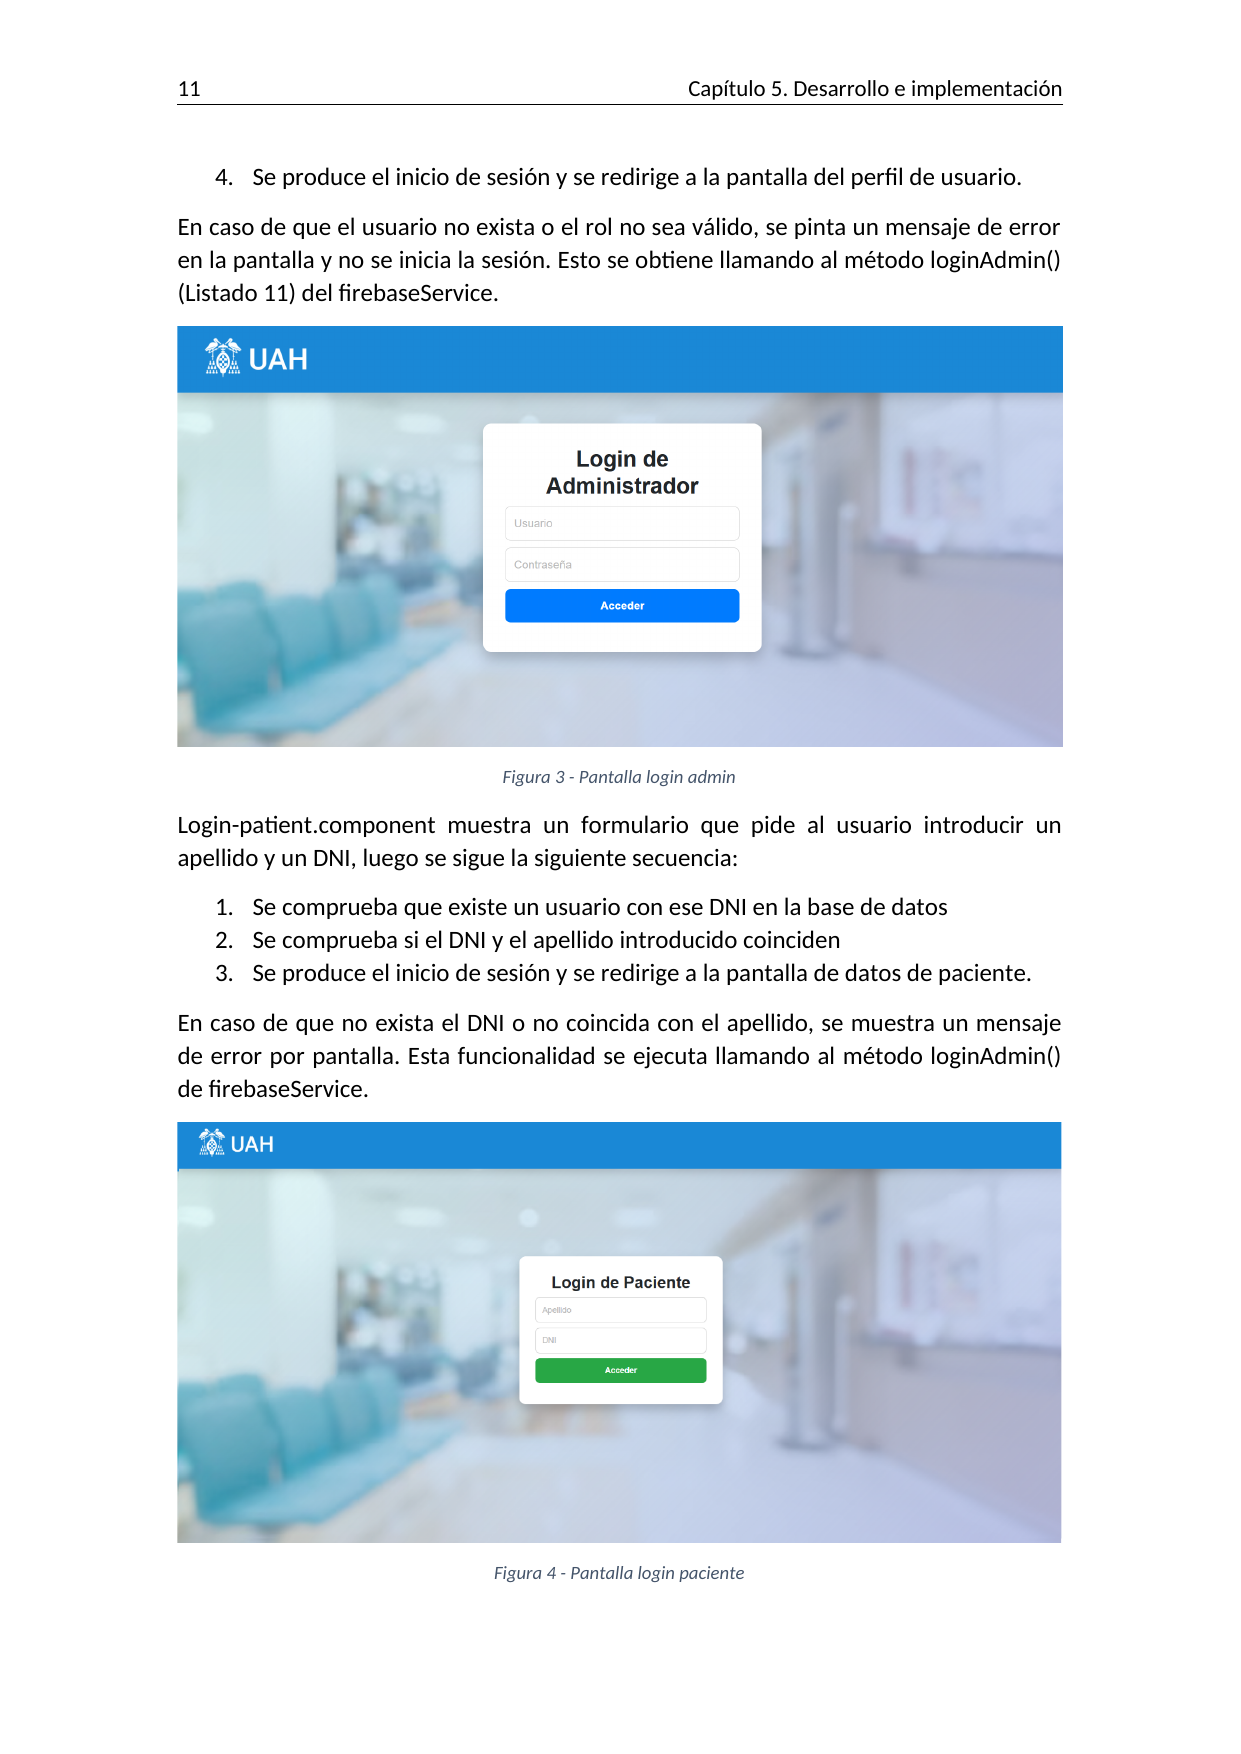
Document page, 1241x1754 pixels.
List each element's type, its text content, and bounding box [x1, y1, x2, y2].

list Se comprueba que existe un usuario con ese DNI en la base de datos [215, 891, 1063, 922]
text En caso de que no exista el DNI o no coincida con el apellido, se muestra un mensaje de error por pantalla. Esta funcionalidad se ejecuta llamando al método loginAdmin() de firebaseService. [177, 1007, 1063, 1103]
list Se produce el inicio de sesión y se redirige a la pantalla del perfil de usuario. [215, 161, 1063, 192]
list Se comprueba si el DNI y el apellido introducido coinciden [215, 924, 1063, 955]
picture [177, 1122, 1062, 1543]
picture [177, 326, 1063, 747]
text Figura 3 - Pantalla login admin [177, 765, 1063, 788]
text Figura 4 - Pantalla login paciente [177, 1561, 1063, 1584]
text Login-patient.component muestra un formulario que pide al usuario introducir un apellido y un DNI, luego se sigue la siguiente secuencia: [177, 809, 1063, 872]
list Se produce el inicio de sesión y se redirige a la pantalla de datos de paciente. [215, 957, 1063, 988]
text En caso de que el usuario no exista o el rol no sea válido, se pinta un mensaje de error en la pantalla y no se inicia la sesión. Esto se obtiene llamando al método loginAdmin() (Listado 11) del firebaseService. [177, 211, 1063, 307]
